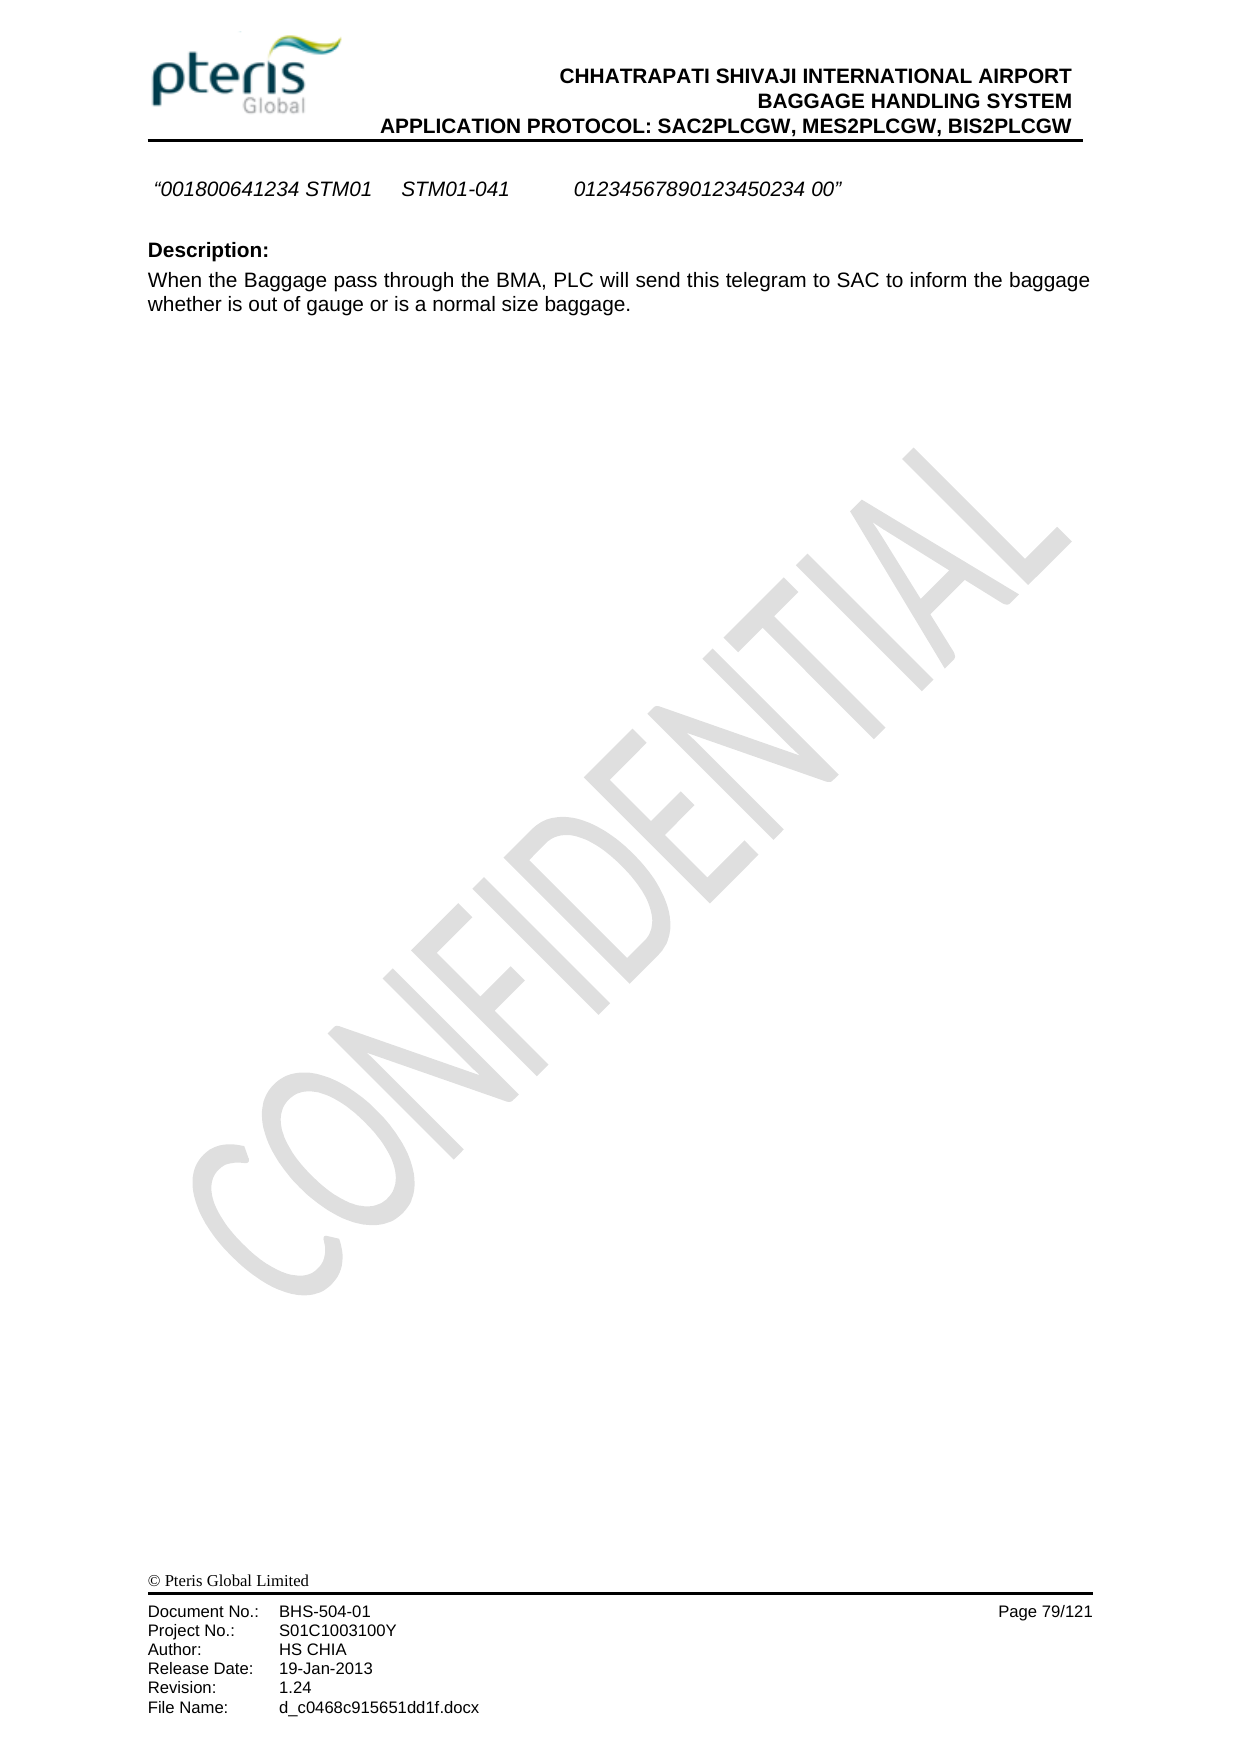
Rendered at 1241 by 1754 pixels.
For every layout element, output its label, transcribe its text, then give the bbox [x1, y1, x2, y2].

text Description: [148, 238, 1093, 262]
text When the Baggage pass through the BMA, PLC will send this telegram to SAC to inform the baggage whether is out of gauge or is a normal size baggage. [148, 268, 1093, 316]
picture [149, 31, 342, 118]
text “001800641234 STM01 STM01-041 01234567890123450234 00” [148, 177, 1093, 201]
